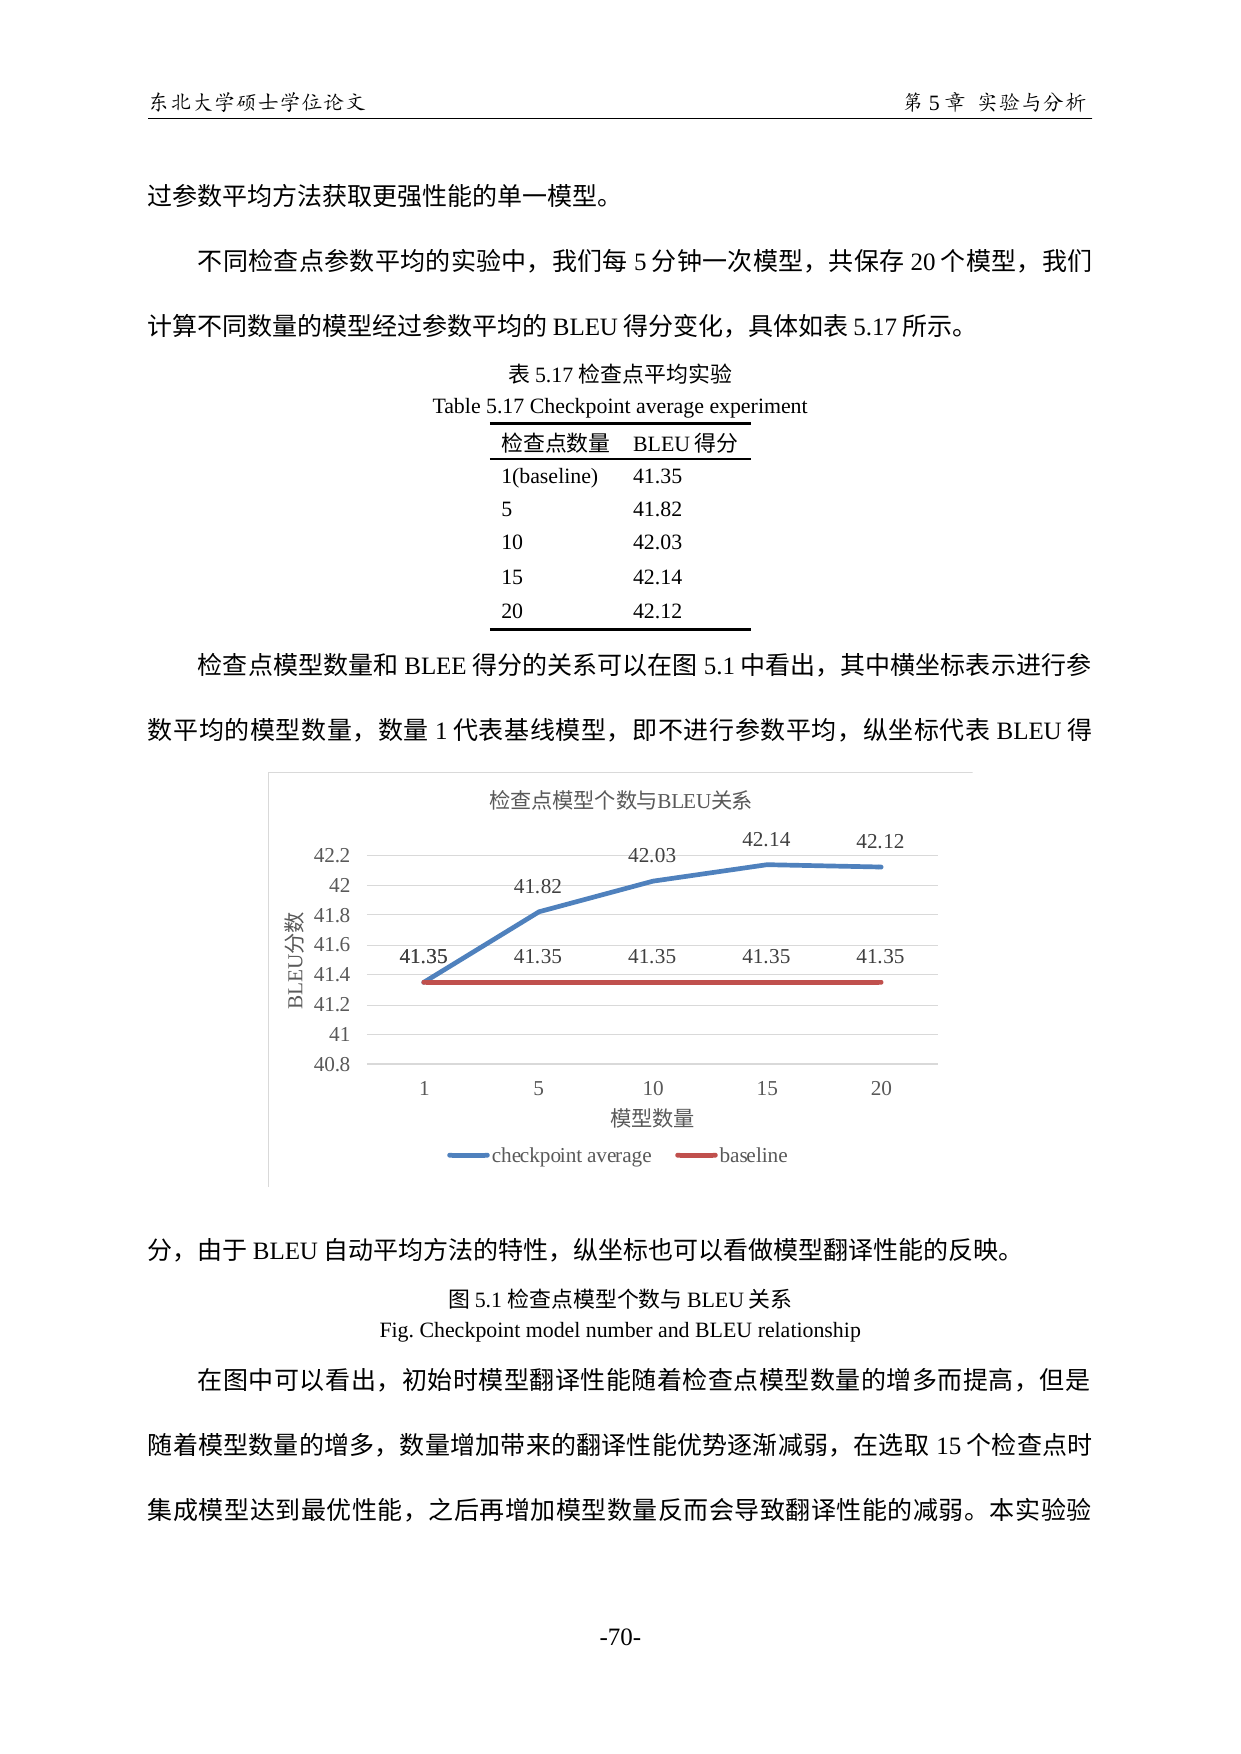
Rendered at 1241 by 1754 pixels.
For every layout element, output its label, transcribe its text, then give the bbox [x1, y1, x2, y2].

table_cell 41.82 [622, 492, 751, 525]
table_cell 10 [490, 525, 622, 559]
text 不同检查点参数平均的实验中，我们每5分钟一次模型，共保存20个模型，我们计算不同数量的模型经过参数平均的BLEU得分变化，具体如表5.17所示。 [148, 227, 1092, 357]
table_cell 15 [490, 559, 622, 594]
table_cell 42.14 [622, 559, 751, 594]
table_cell 20 [490, 594, 622, 628]
text Table 5.17 Checkpoint average experiment [148, 389, 1092, 422]
text Fig. Checkpoint model number and BLEU relationship [148, 1314, 1092, 1346]
text 图5.1 检查点模型个数与BLEU关系 [148, 1281, 1092, 1314]
text 表5.17 检查点平均实验 [148, 357, 1092, 389]
table_cell 42.03 [622, 525, 751, 559]
table_header BLEU得分 [622, 425, 751, 458]
table_cell 5 [490, 492, 622, 525]
table_cell 1(baseline) [490, 460, 622, 492]
table_cell 42.12 [622, 594, 751, 628]
text 检查点模型数量和BLEE得分的关系可以在图5.1中看出，其中横坐标表示进行参数平均的模型数量，数量1代表基线模型，即不进行参数平均，纵坐标代表BLEU得分，由于BLEU自动平均方法的特性，纵坐标也可以看做模型翻译性能的反映。 [148, 631, 1092, 1281]
table_cell 41.35 [622, 460, 751, 492]
table_header 检查点数量 [490, 425, 622, 458]
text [148, 1346, 1092, 1541]
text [148, 162, 1092, 227]
